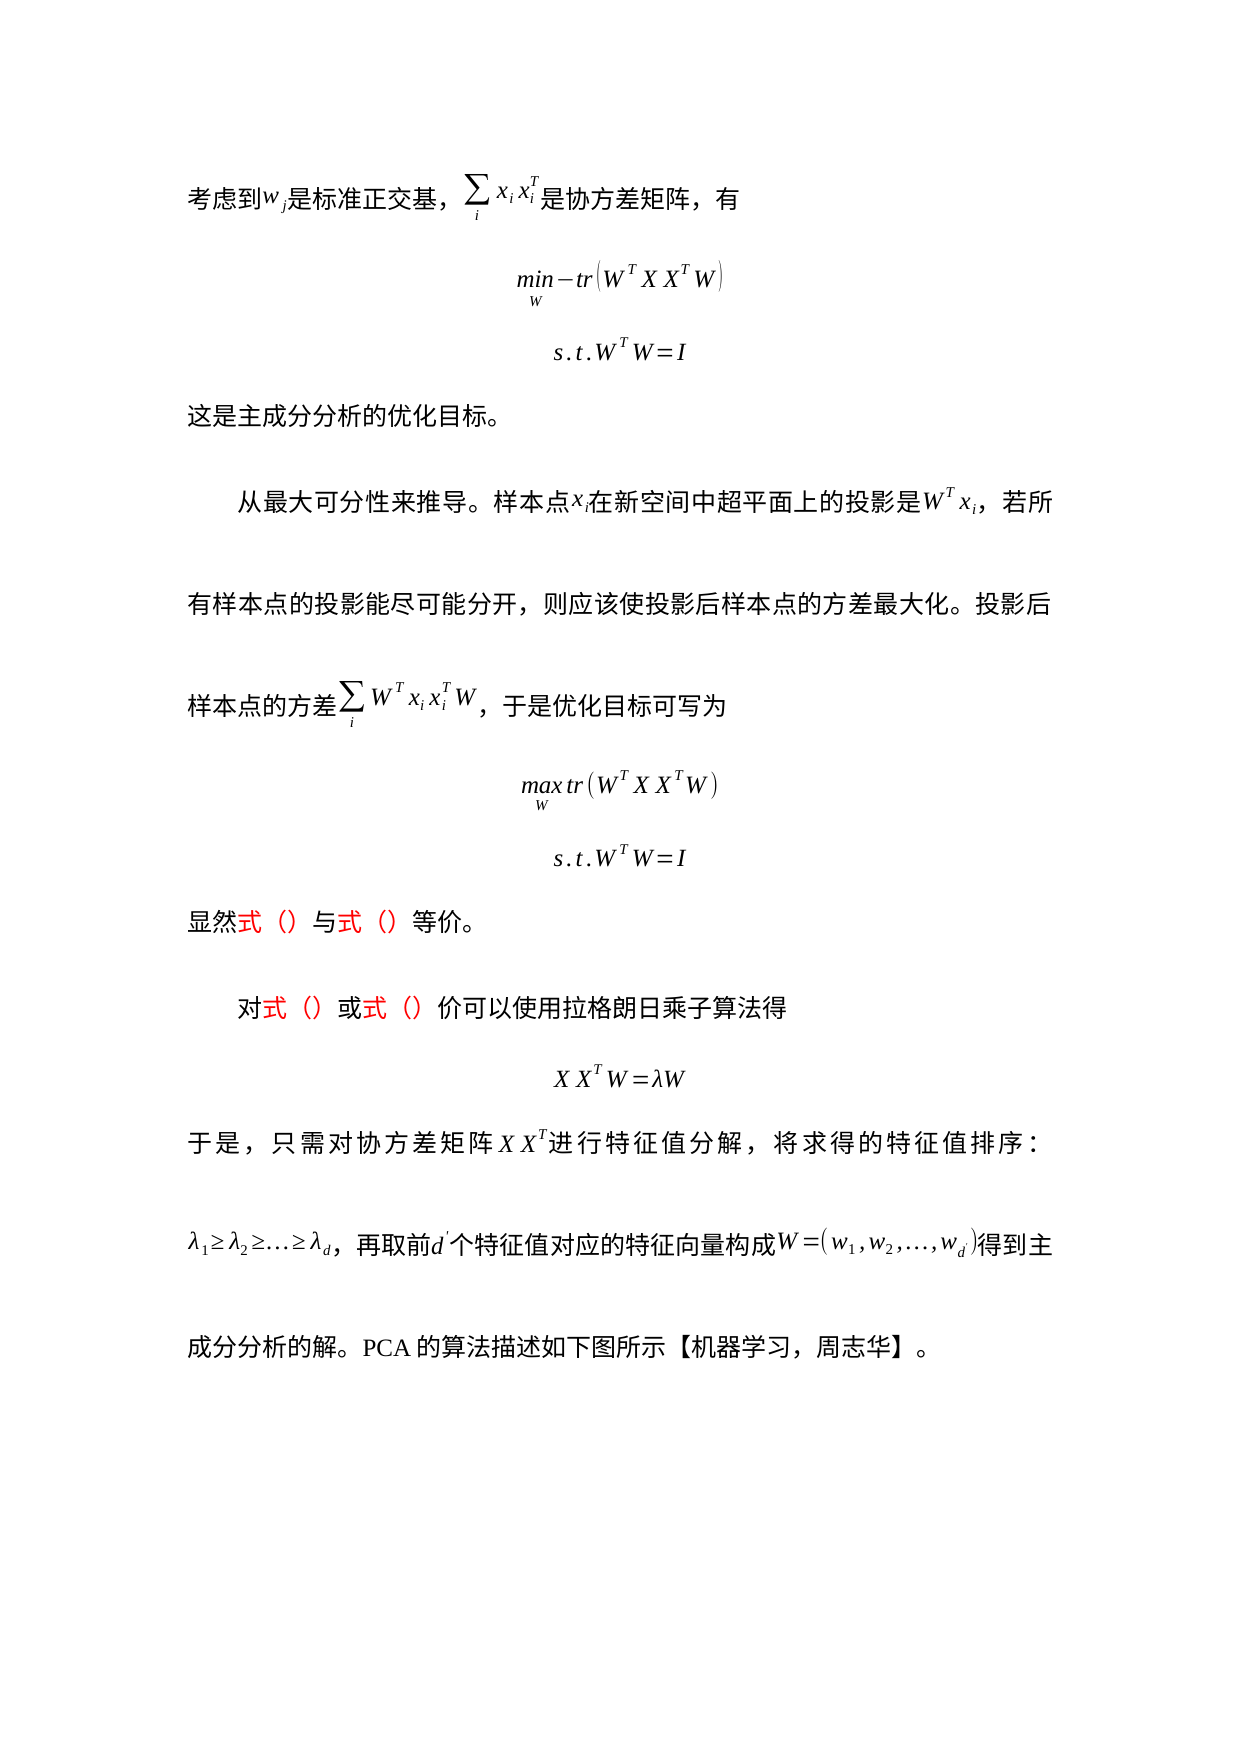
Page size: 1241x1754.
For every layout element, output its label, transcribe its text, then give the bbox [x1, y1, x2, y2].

text 显然式（）与式（）等价。 [187, 887, 1053, 955]
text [187, 164, 1053, 232]
text 于是，只需对协方差矩阵进行特征值分解，将求得的特征值排序：，再取前个特征值对应的特征向量构成得到主成分分析的解。PCA的算法描述如下图所示【机器学习，周志华】。 [187, 1107, 1053, 1379]
text 对式（）或式（）价可以使用拉格朗日乘子算法得 [187, 973, 1053, 1041]
text 从最大可分性来推导。样本点在新空间中超平面上的投影是，若所有样本点的投影能尽可能分开，则应该使投影后样本点的方差最大化。投影后样本点的方差，于是优化目标可写为 [187, 467, 1053, 738]
text 这是主成分分析的优化目标。 [187, 381, 1053, 448]
